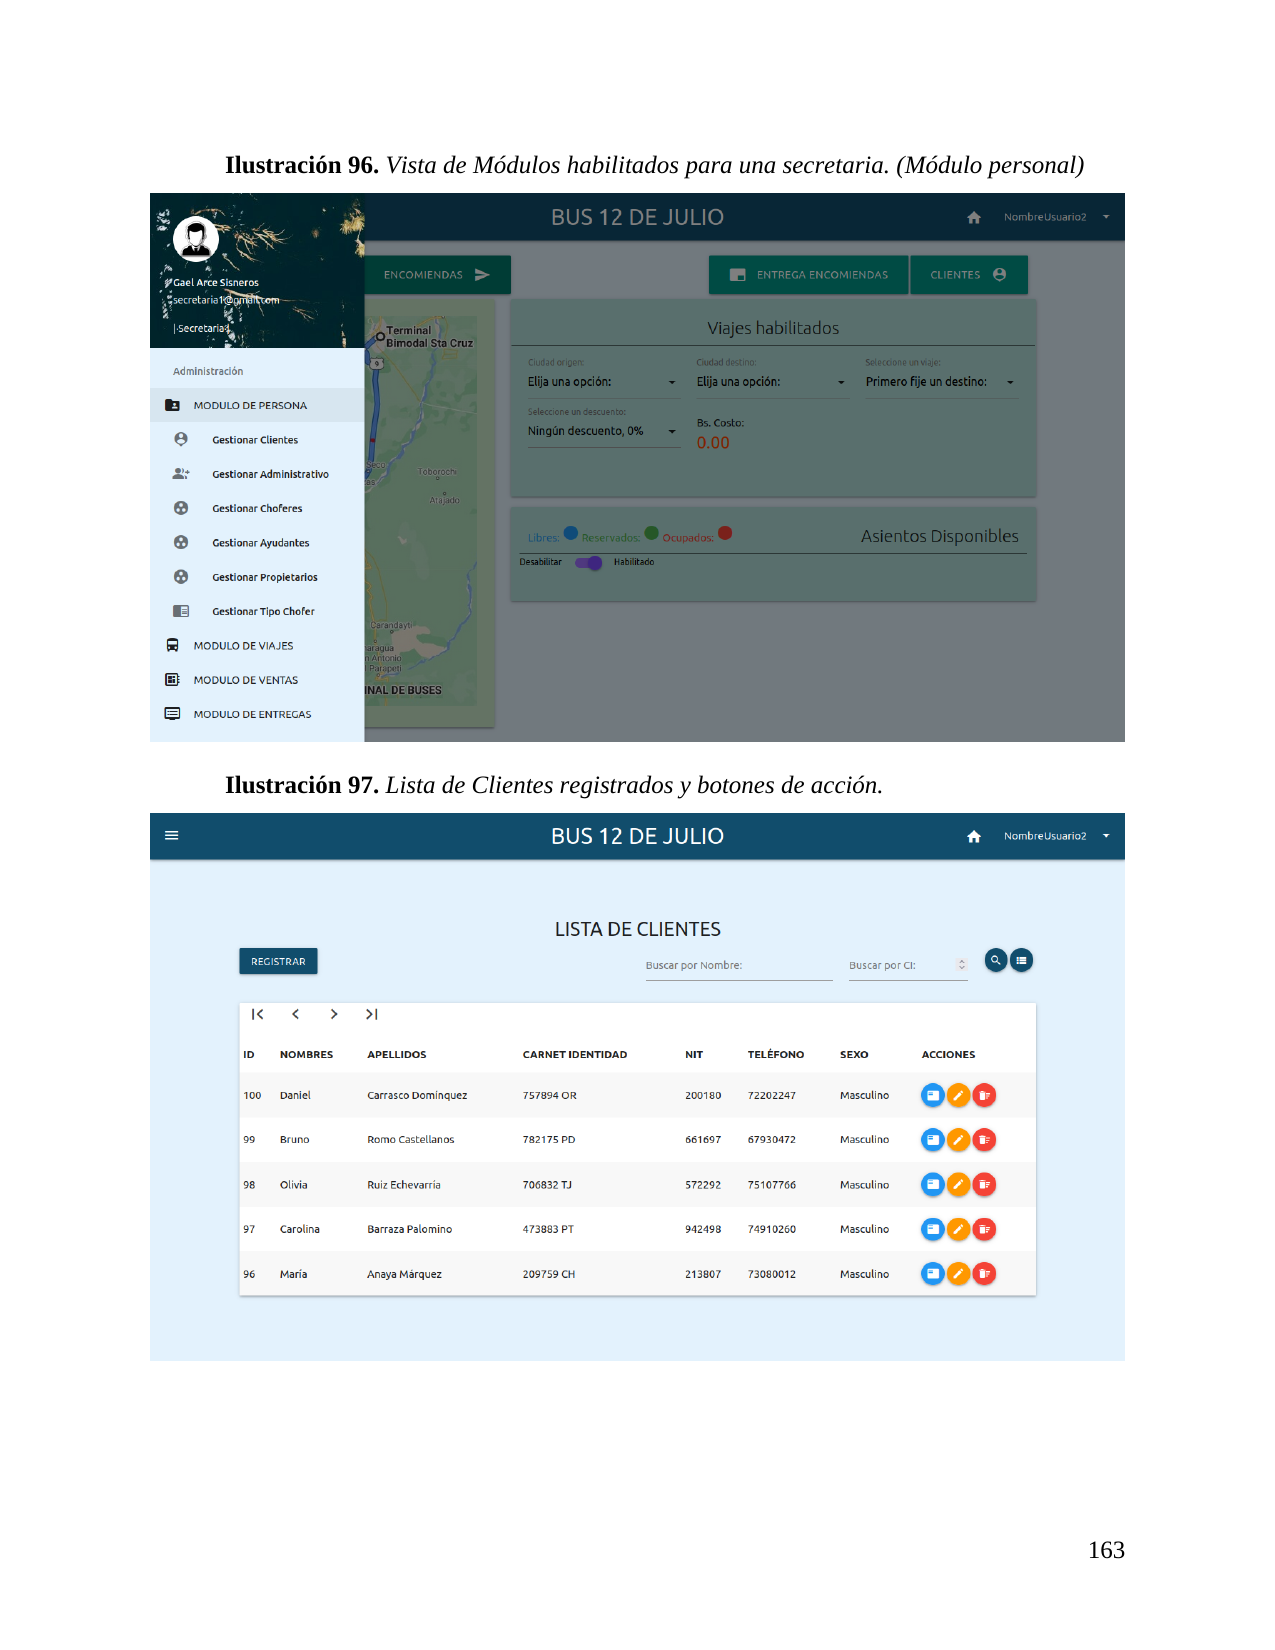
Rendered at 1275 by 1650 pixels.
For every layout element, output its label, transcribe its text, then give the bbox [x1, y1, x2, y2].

picture [150, 193, 1125, 742]
text Ilustración 96. Vista de Módulos habilitados para una secretaria. (Módulo personal) [150, 150, 1125, 179]
text Ilustración 97. Lista de Clientes registrados y botones de acción. [150, 770, 1125, 799]
picture [150, 813, 1125, 1361]
